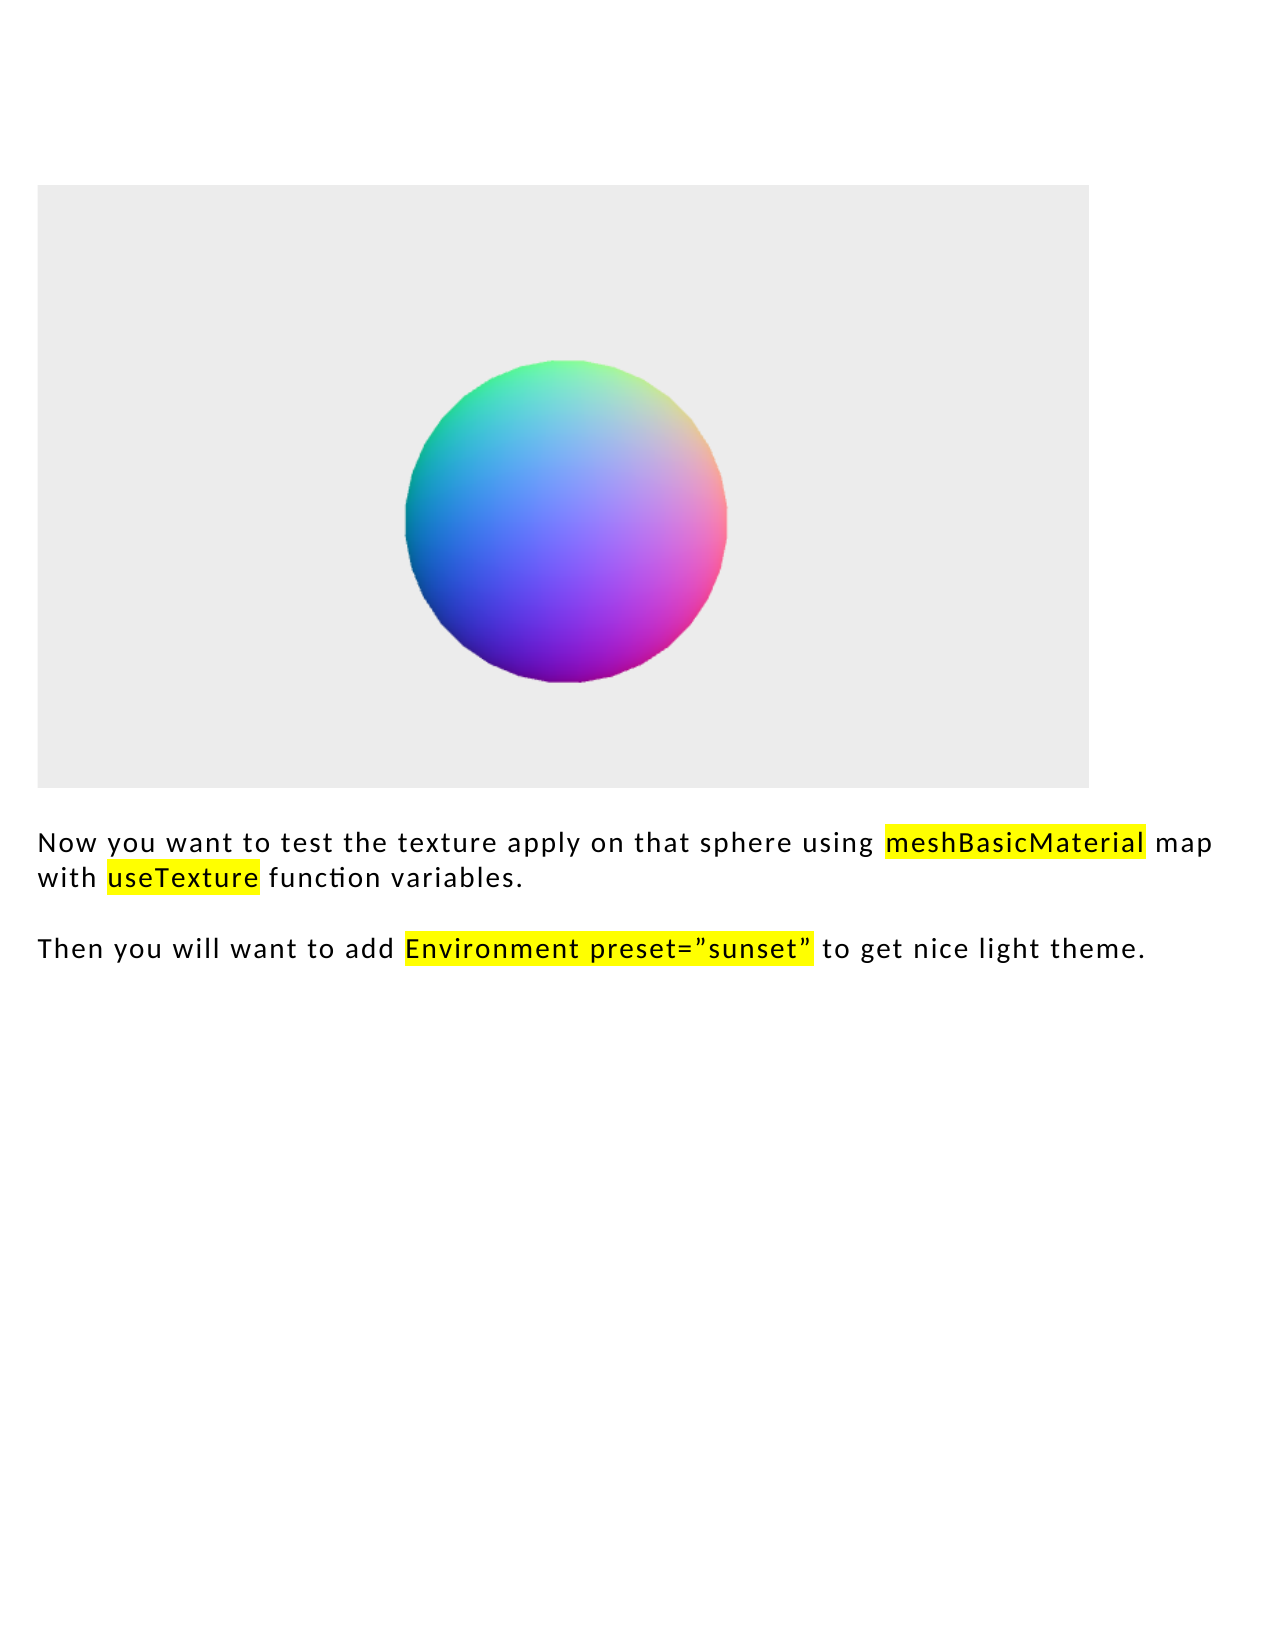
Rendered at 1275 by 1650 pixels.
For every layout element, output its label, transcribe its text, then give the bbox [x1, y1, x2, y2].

picture [37, 185, 1089, 788]
text Then you will want to add Environment preset=”sunset” to get nice light theme. [814, 931, 1237, 966]
text Then you will want to add Environment preset=”sunset” to get nice light theme. [37, 931, 405, 966]
text Now you want to test the texture apply on that sphere using meshBasicMaterial map with useTexture function variables. [37, 824, 1237, 895]
